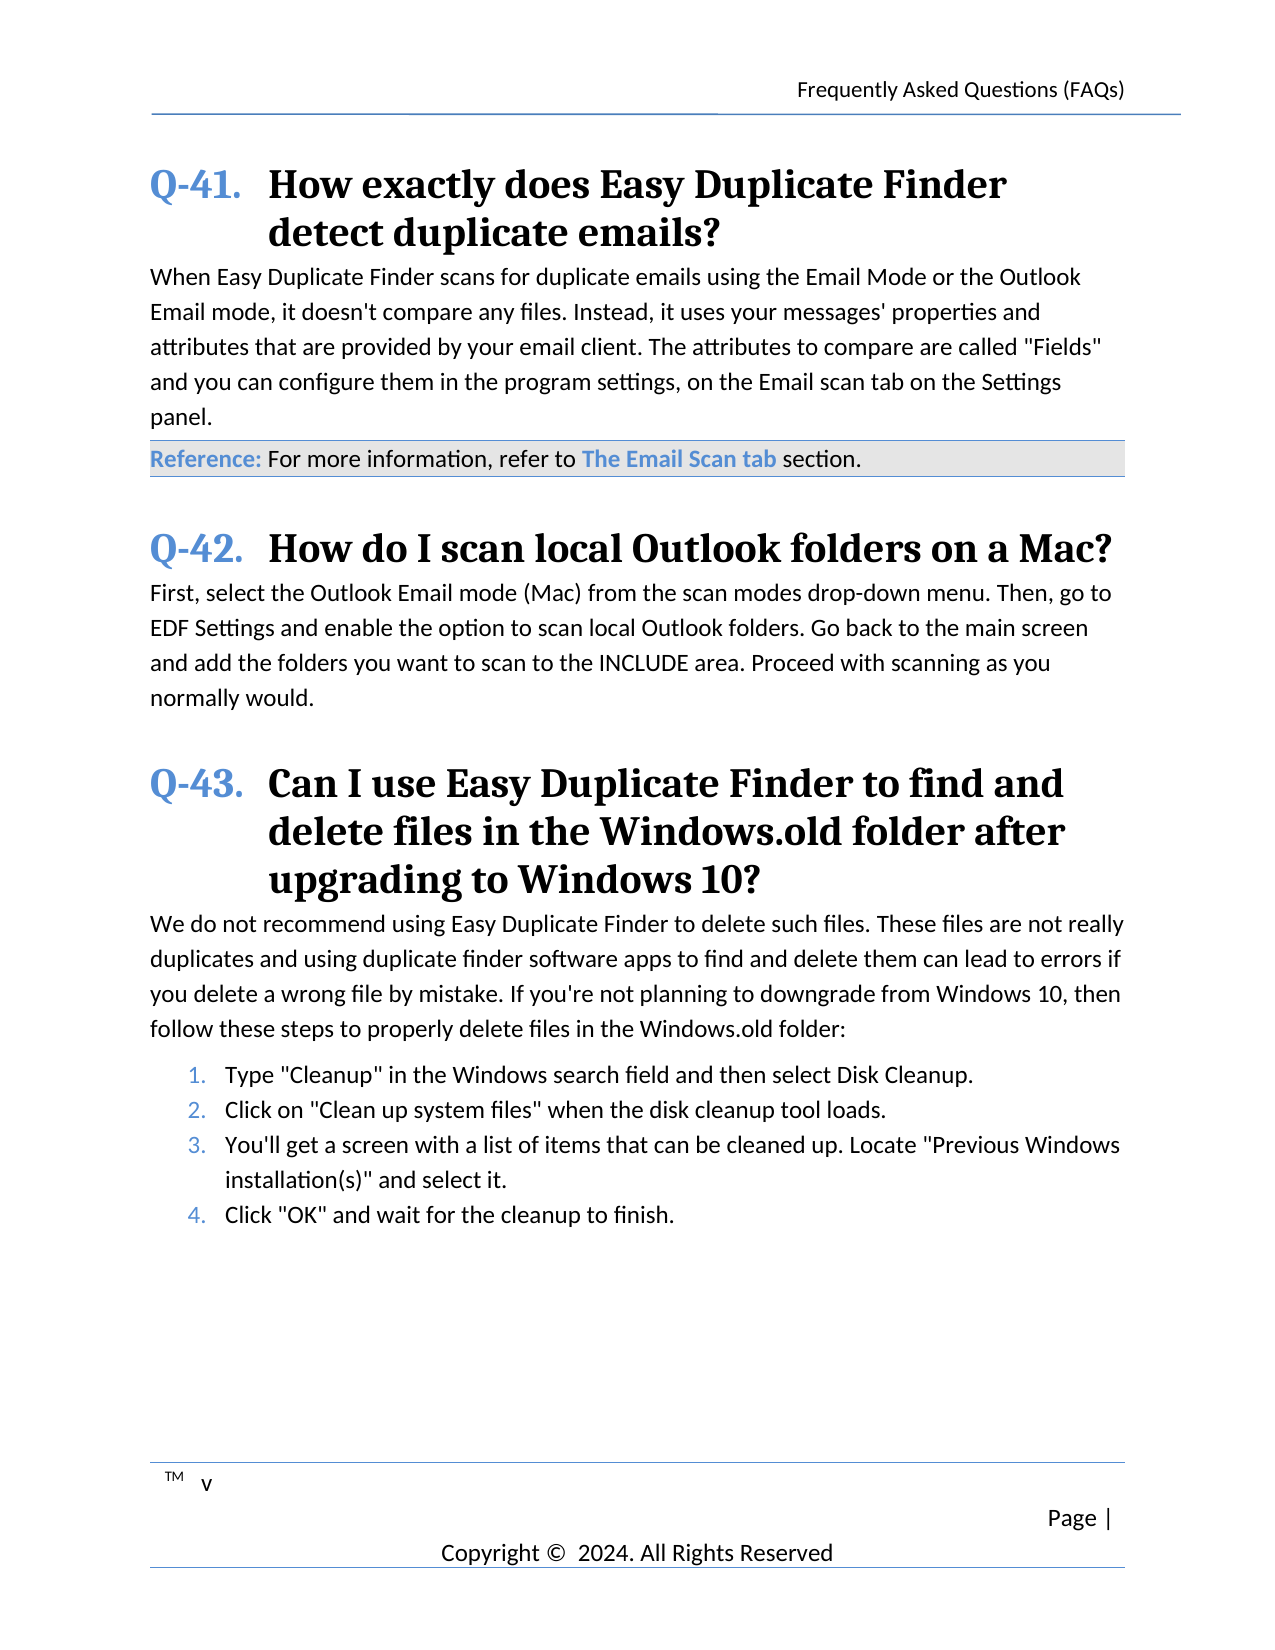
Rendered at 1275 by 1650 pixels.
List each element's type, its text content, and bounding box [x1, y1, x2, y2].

list Click "OK" and wait for the cleanup to finish. [187, 1199, 1125, 1230]
text How exactly does Easy Duplicate Finder detect duplicate emails? [150, 161, 1125, 257]
list Click on "Clean up system files" when the disk cleanup tool loads. [187, 1094, 1125, 1125]
text First, select the Outlook Email mode (Mac) from the scan modes drop-down menu. Then, go to EDF Settings and enable the option to scan local Outlook folders. Go back to the main screen and add the folders you want to scan to the INCLUDE area. Proceed with scanning as you normally would. [150, 577, 1125, 712]
text Reference: For more information, refer to The Email Scan tab section. [150, 441, 1125, 476]
list You'll get a screen with a list of items that can be cleaned up. Locate "Previous Windows installation(s)" and select it. [187, 1129, 1125, 1195]
text How do I scan local Outlook folders on a Mac? [150, 525, 1125, 573]
text When Easy Duplicate Finder scans for duplicate emails using the Email Mode or the Outlook Email mode, it doesn't compare any files. Instead, it uses your messages' properties and attributes that are provided by your email client. The attributes to compare are called "Fields" and you can configure them in the program settings, on the Email scan tab on the Settings panel. [150, 261, 1125, 432]
text We do not recommend using Easy Duplicate Finder to delete such files. These files are not really duplicates and using duplicate finder software apps to find and delete them can lead to errors if you delete a wrong file by mistake. If you're not planning to downgrade from Windows 10, then follow these steps to properly delete files in the Windows.old folder: [150, 908, 1125, 1044]
list Type "Cleanup" in the Windows search field and then select Disk Cleanup. [187, 1059, 1125, 1090]
text Can I use Easy Duplicate Finder to find and delete files in the Windows.old folder after upgrading to Windows 10? [150, 760, 1125, 904]
